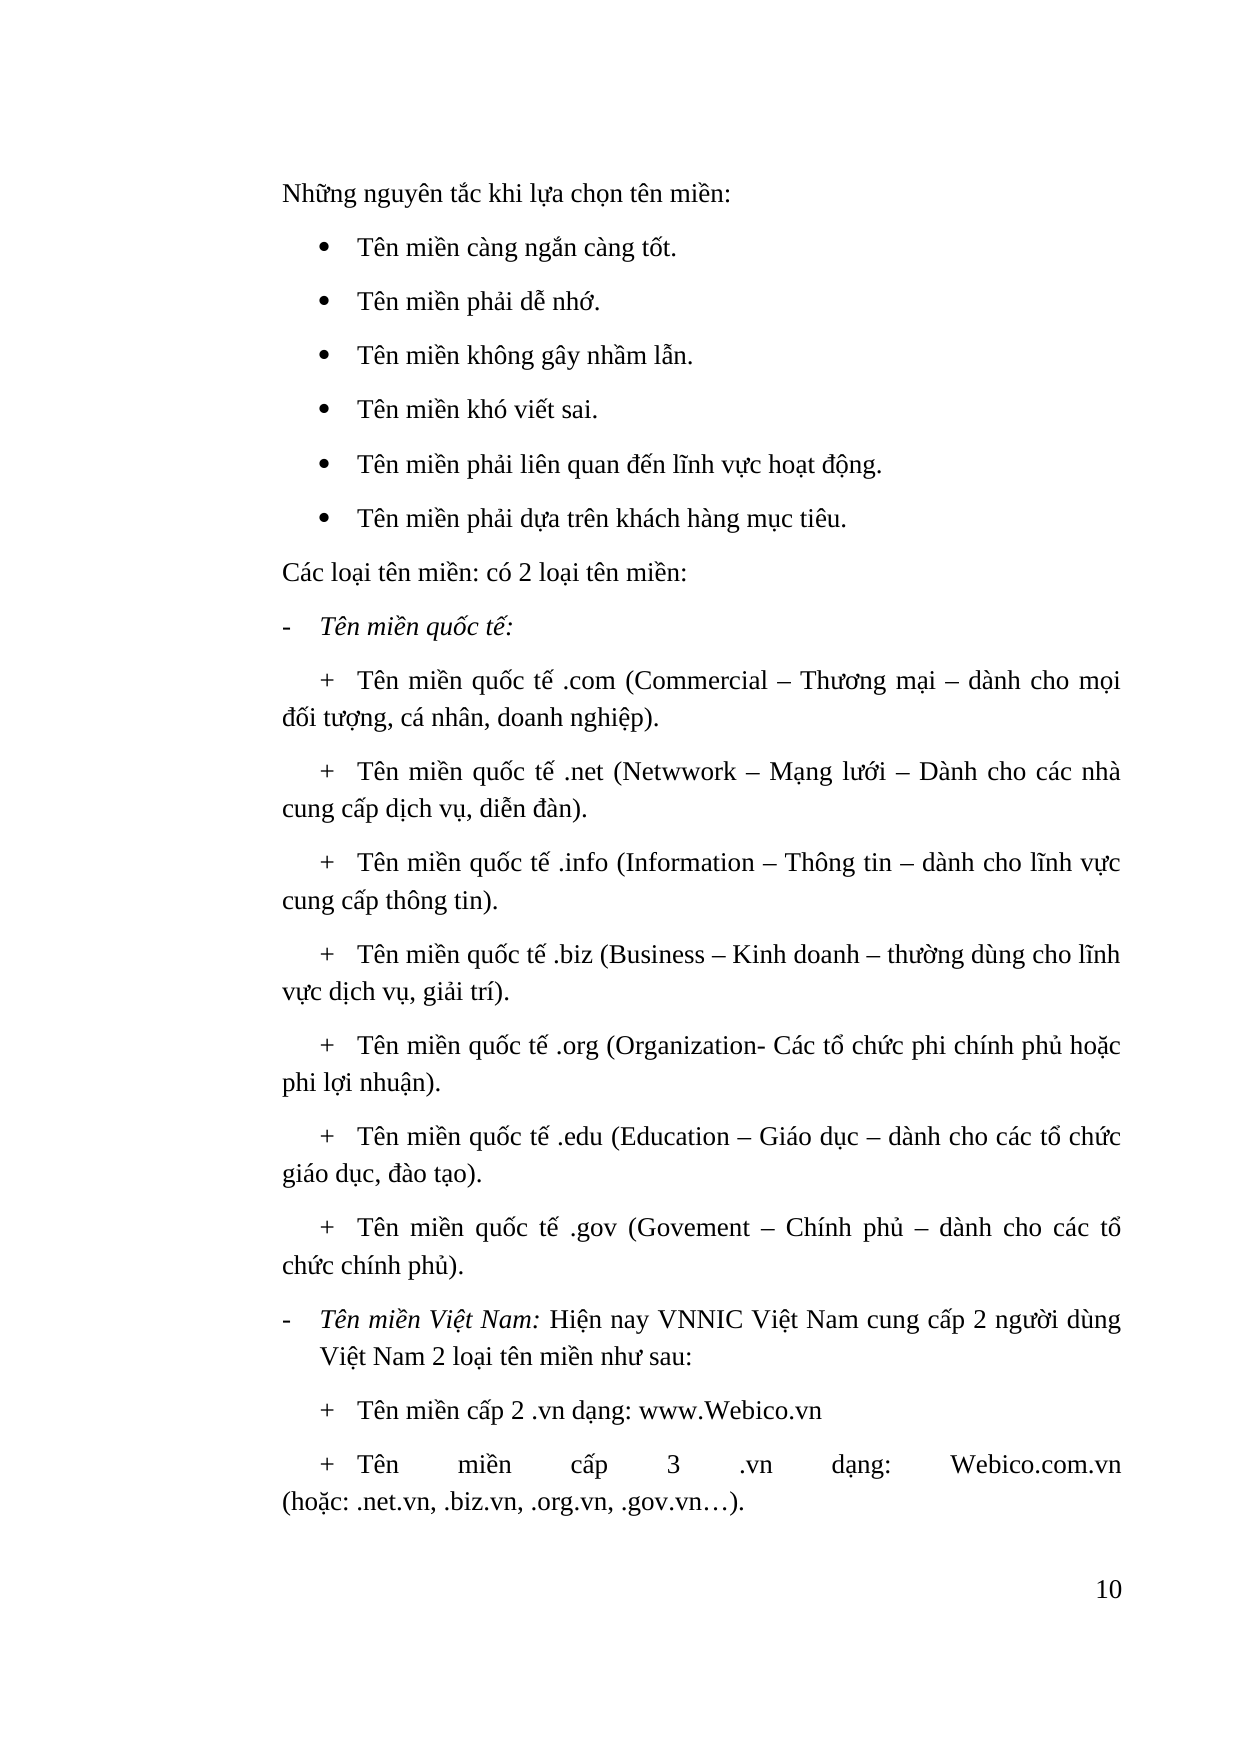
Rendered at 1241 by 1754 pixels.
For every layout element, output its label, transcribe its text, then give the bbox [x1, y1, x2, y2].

text + Tên miền quốc tế .gov (Govement – Chính phủ – dành cho các tổ chức chính phủ). [282, 1212, 1122, 1280]
text Những nguyên tắc khi lựa chọn tên miền: [207, 177, 1122, 208]
text + Tên miền cấp 2 .vn dạng: www.Webico.vn [282, 1394, 1122, 1425]
list Tên miền càng ngắn càng tốt. [319, 231, 1122, 262]
text + Tên miền quốc tế .info (Information – Thông tin – dành cho lĩnh vực cung cấp thông tin). [282, 847, 1122, 915]
list Tên miền phải dễ nhớ. [319, 285, 1122, 317]
text + Tên miền quốc tế .edu (Education – Giáo dục – dành cho các tổ chức giáo dục, đào tạo). [282, 1120, 1122, 1189]
list Tên miền quốc tế: [282, 610, 1122, 641]
list Tên miền phải liên quan đến lĩnh vực hoạt động. [319, 448, 1122, 479]
text + Tên miền quốc tế .net (Netwwork – Mạng lưới – Dành cho các nhà cung cấp dịch vụ, diễn đàn). [282, 755, 1122, 824]
list Tên miền phải dựa trên khách hàng mục tiêu. [319, 502, 1122, 533]
list Tên miền không gây nhầm lẫn. [319, 339, 1122, 371]
text + Tên miền cấp 3 .vn dạng: Webico.com.vn (hoặc: .net.vn, .biz.vn, .org.vn, .gov.vn…). [282, 1448, 1122, 1516]
list Tên miền khó viết sai. [319, 394, 1122, 425]
text + Tên miền quốc tế .com (Commercial – Thương mại – dành cho mọi đối tượng, cá nhân, doanh nghiệp). [282, 664, 1122, 732]
text + Tên miền quốc tế .biz (Business – Kinh doanh – thường dùng cho lĩnh vực dịch vụ, giải trí). [282, 938, 1122, 1006]
list Tên miền Việt Nam: Hiện nay VNNIC Việt Nam cung cấp 2 người dùng Việt Nam 2 loại tên miền như sau: [282, 1303, 1122, 1371]
text Các loại tên miền: có 2 loại tên miền: [207, 556, 1122, 587]
text + Tên miền quốc tế .org (Organization- Các tổ chức phi chính phủ hoặc phi lợi nhuận). [282, 1029, 1122, 1097]
